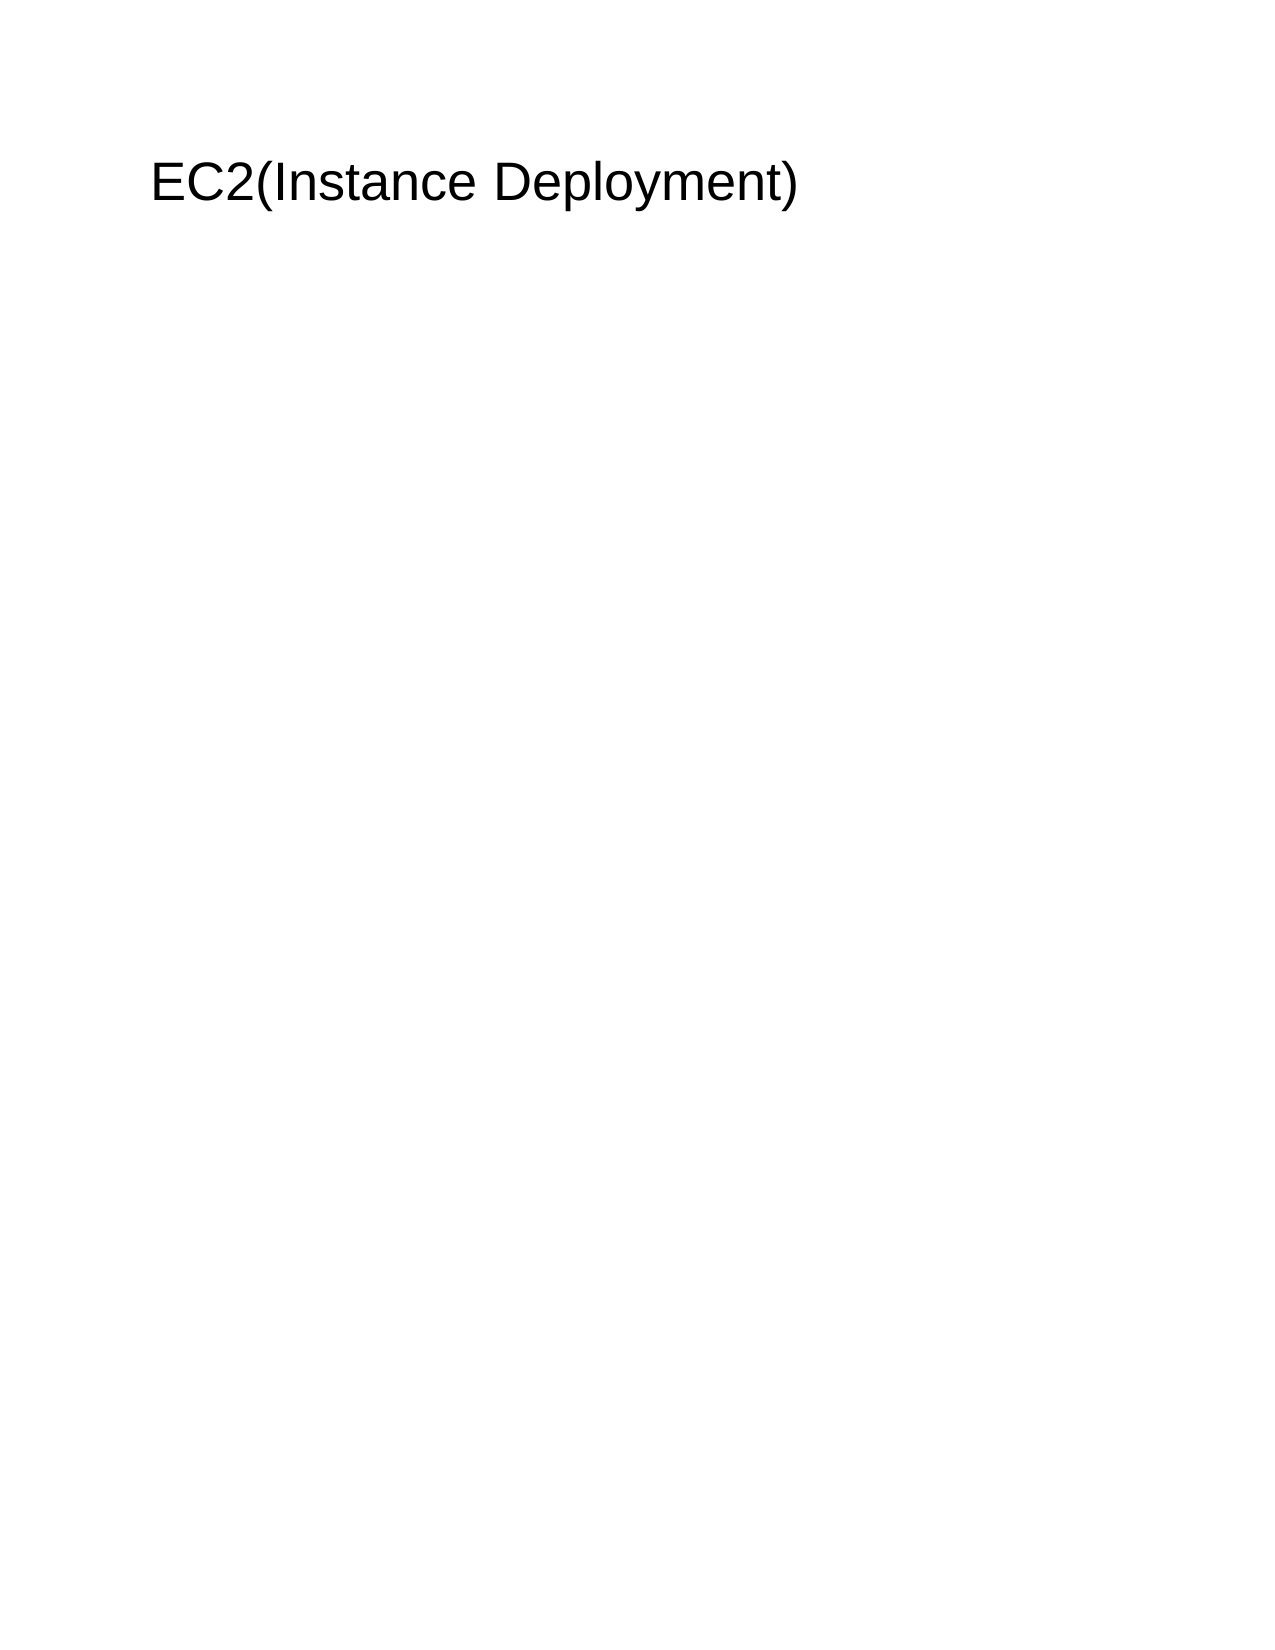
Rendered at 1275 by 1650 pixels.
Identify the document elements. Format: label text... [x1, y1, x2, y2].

title EC2(Instance Deployment) [150, 150, 1125, 212]
